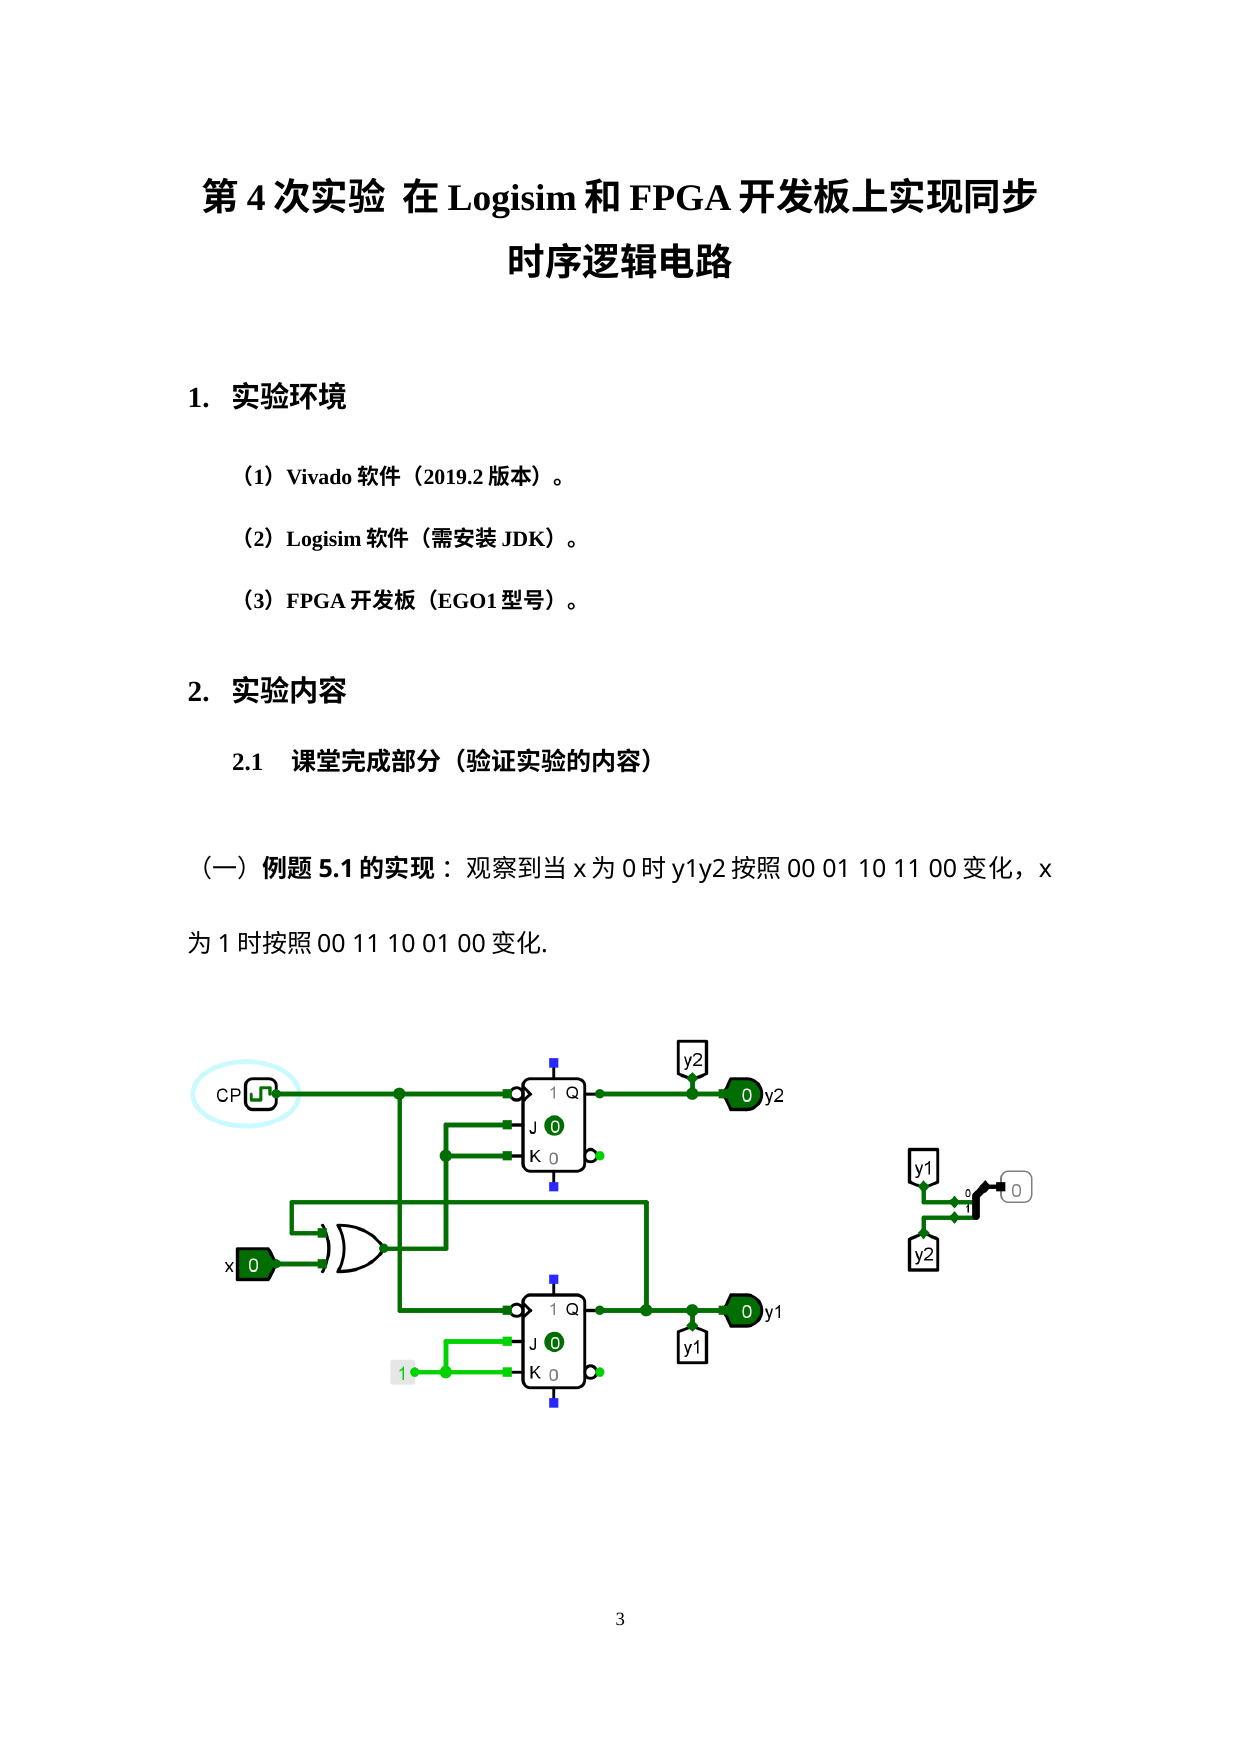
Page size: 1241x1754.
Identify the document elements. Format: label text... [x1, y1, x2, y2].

text 第4次实验 在Logisim和FPGA开发板上实现同步时序逻辑电路 [187, 162, 1053, 292]
text （2）Logisim软件（需安装JDK）。 [187, 520, 1053, 553]
text （1）Vivado 软件（2019.2版本）。 [187, 458, 1053, 491]
picture [187, 979, 1052, 1440]
list 例题5.1的实现 ：观察到当x为0时y1y2按照00 01 10 11 00变化，x为1时按照00 11 10 01 00变化. [187, 834, 1053, 974]
list 课堂完成部分（验证实验的内容） [232, 727, 1053, 792]
list 实验环境 [187, 362, 1053, 427]
text （3）FPGA开发板（EGO1型号）。 [187, 583, 1053, 615]
list 实验内容 [187, 656, 1053, 721]
